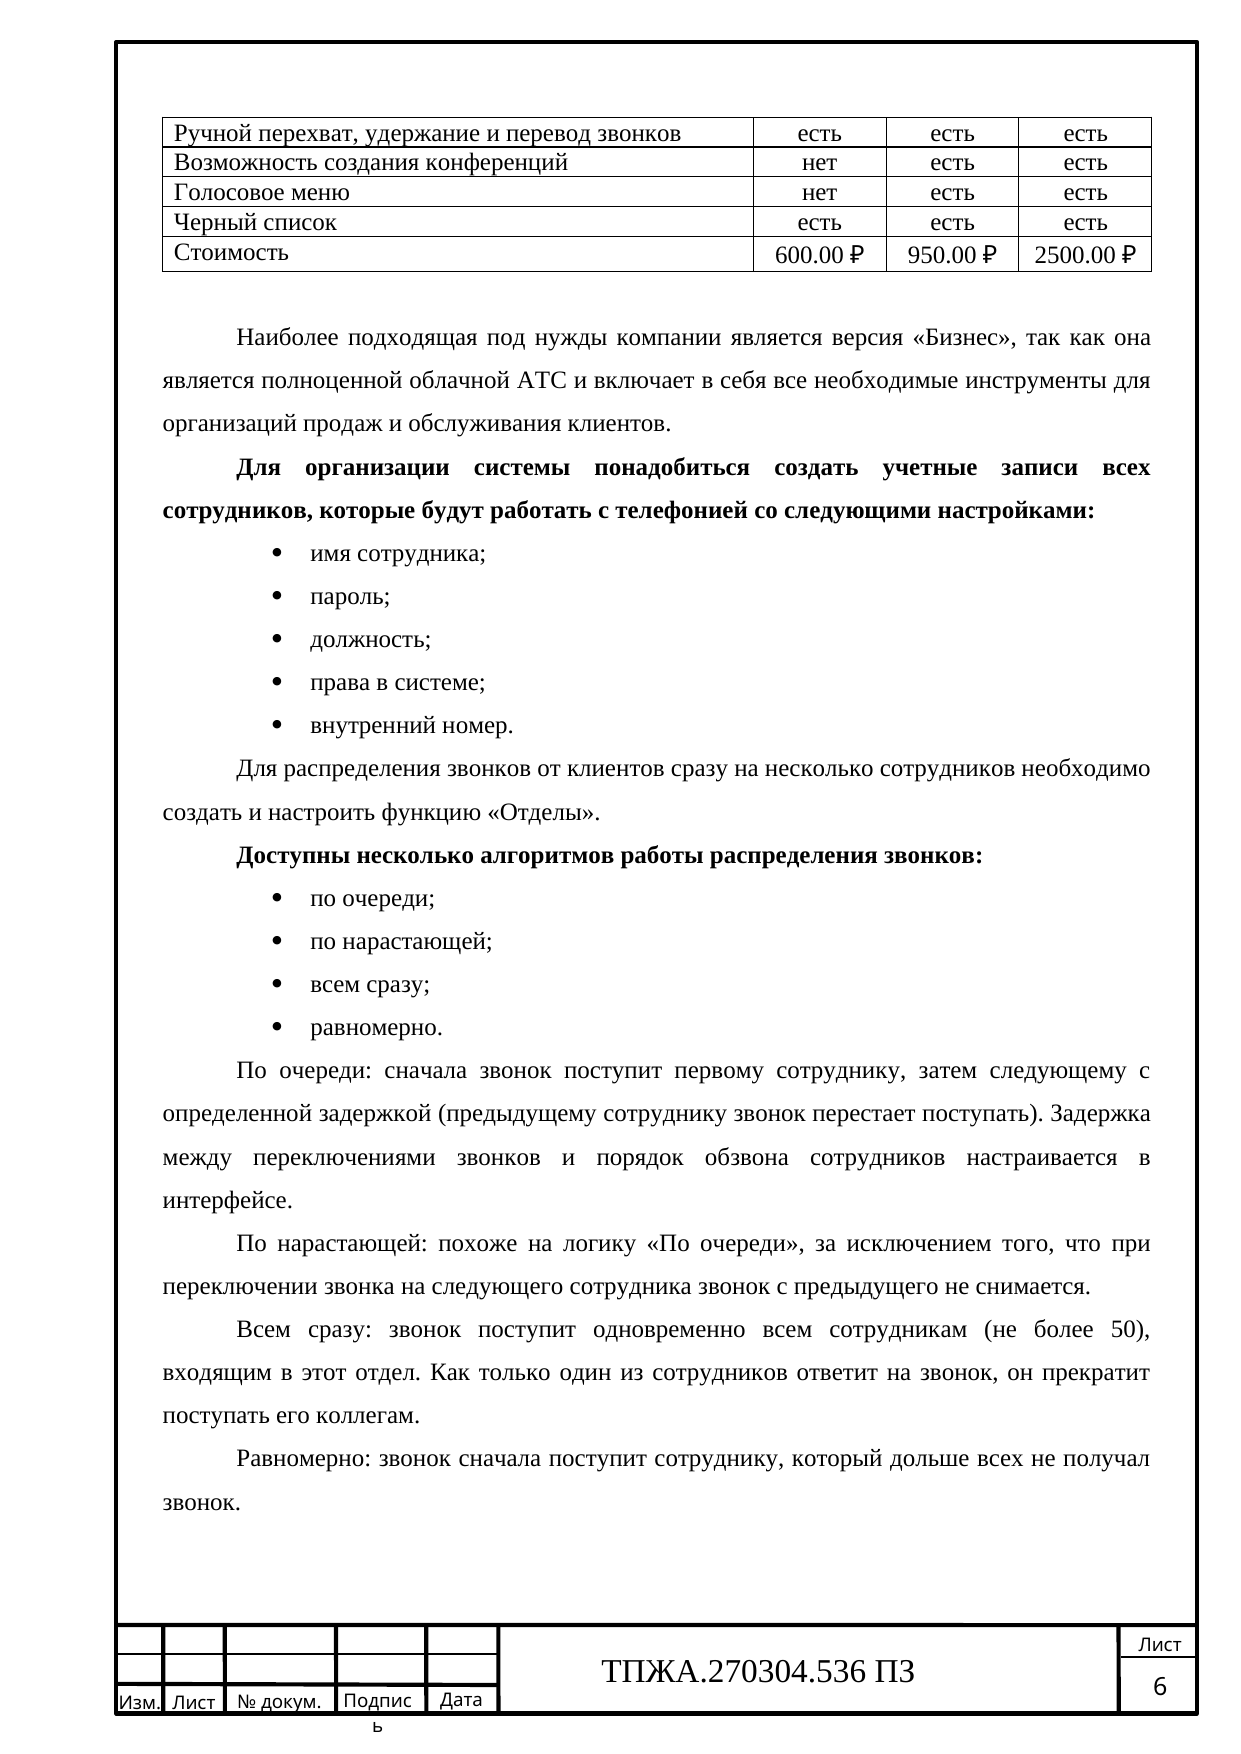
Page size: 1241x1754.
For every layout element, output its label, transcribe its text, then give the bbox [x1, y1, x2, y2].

list всем сразу; [273, 969, 1152, 998]
table_cell Возможность создания конференций [163, 148, 753, 176]
table_cell 600.00 ₽ [754, 237, 886, 271]
table_cell есть [1019, 177, 1151, 206]
list внутренний номер. [273, 710, 1152, 739]
text По нарастающей: похоже на логику «По очереди», за исключением того, что при переключении звонка на следующего сотрудника звонок с предыдущего не снимается. [162, 1228, 1152, 1300]
list Доступны несколько алгоритмов работы распределения звонков: [162, 840, 1152, 868]
table_cell нет [754, 148, 886, 176]
table_cell Черный список [163, 207, 753, 236]
list по очереди; [273, 883, 1152, 912]
table_cell Ручной перехват, удержание и перевод звонков [163, 118, 753, 146]
table_cell есть [887, 148, 1018, 176]
text Для организации системы понадобиться создать учетные записи всех сотрудников, которые будут работать с телефонией со следующими настройками: [162, 452, 1152, 523]
list пароль; [273, 581, 1152, 610]
table_cell Стоимость [163, 237, 753, 271]
list равномерно. [273, 1012, 1152, 1041]
list права в системе; [273, 667, 1152, 696]
list Для распределения звонков от клиентов сразу на несколько сотрудников необходимо создать и настроить функцию «Отделы». [162, 753, 1152, 825]
table_cell есть [887, 177, 1018, 206]
list имя сотрудника; [273, 538, 1152, 567]
list по нарастающей; [273, 926, 1152, 955]
table_cell есть [1019, 148, 1151, 176]
table_cell 950.00 ₽ [887, 237, 1018, 271]
table_cell 2500.00 ₽ [1019, 237, 1151, 271]
table_cell Голосовое меню [163, 177, 753, 206]
text Всем сразу: звонок поступит одновременно всем сотрудникам (не более 50), входящим в этот отдел. Как только один из сотрудников ответит на звонок, он прекратит поступать его коллегам. [162, 1314, 1152, 1429]
table_cell есть [754, 118, 886, 146]
list должность; [273, 624, 1152, 653]
text Наиболее подходящая под нужды компании является версия «Бизнес», так как она является полноценной облачной АТС и включает в себя все необходимые инструменты для организаций продаж и обслуживания клиентов. [162, 322, 1152, 437]
table_cell есть [754, 207, 886, 236]
text По очереди: сначала звонок поступит первому сотруднику, затем следующему с определенной задержкой (предыдущему сотруднику звонок перестает поступать). Задержка между переключениями звонков и порядок обзвона сотрудников настраивается в интерфейсе. [162, 1055, 1152, 1213]
table_cell нет [754, 177, 886, 206]
table_cell есть [1019, 207, 1151, 236]
table_cell есть [887, 207, 1018, 236]
table_cell есть [887, 118, 1018, 146]
text Равномерно: звонок сначала поступит сотруднику, который дольше всех не получал звонок. [162, 1443, 1152, 1515]
table_cell есть [1019, 118, 1151, 146]
